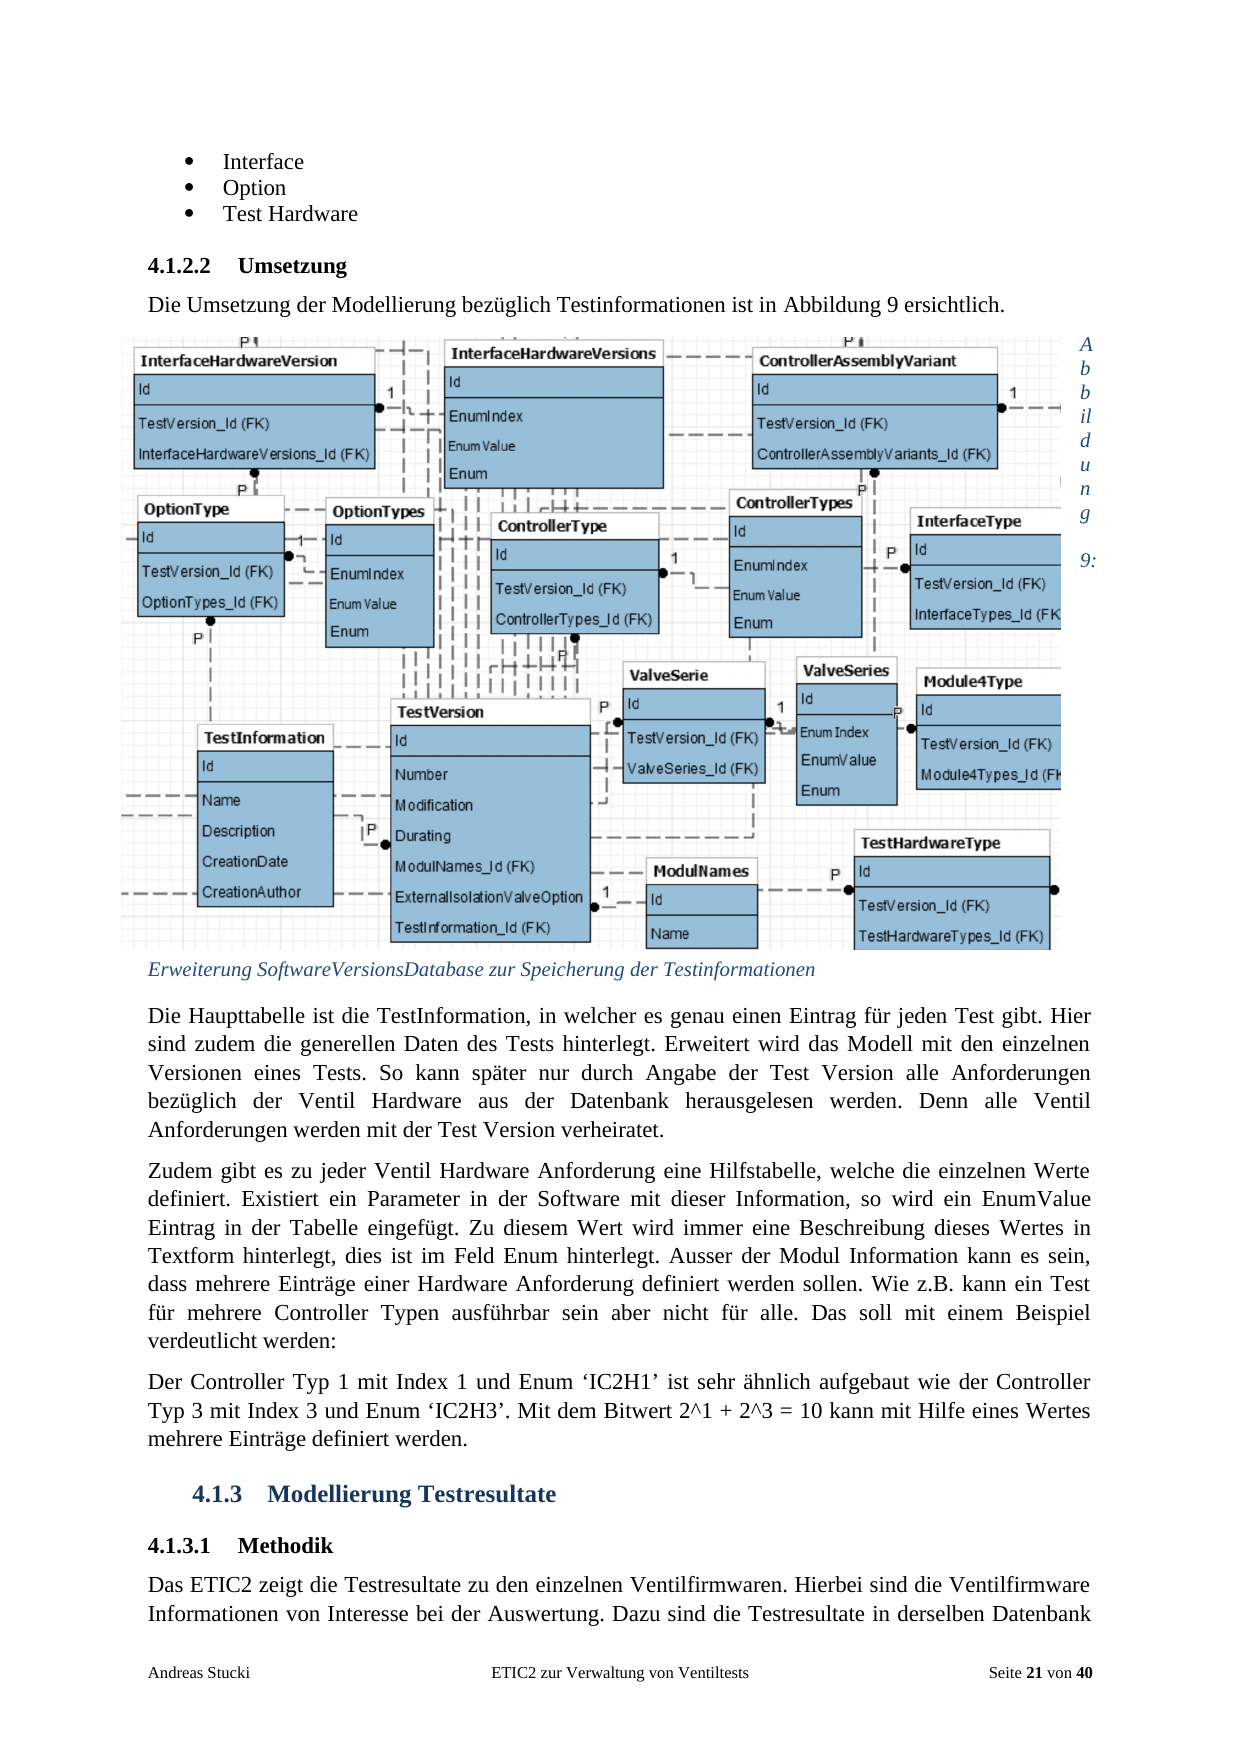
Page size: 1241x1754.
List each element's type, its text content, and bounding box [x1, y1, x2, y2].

text Die Haupttabelle ist die TestInformation, in welcher es genau einen Eintrag für jeden Test gibt. Hier sind zudem die generellen Daten des Tests hinterlegt. Erweitert wird das Modell mit den einzelnen Versionen eines Tests. So kann später nur durch Angabe der Test Version alle Anforderungen bezüglich der Ventil Hardware aus der Datenbank herausgelesen werden. Denn alle Ventil Anforderungen werden mit der Test Version verheiratet. [148, 1002, 1092, 1142]
list Test Hardware [185, 200, 1092, 227]
list Option [185, 174, 1092, 200]
subtitle Modellierung Testresultate [192, 1479, 1092, 1507]
list Interface [185, 148, 1092, 174]
subtitle Umsetzung [148, 252, 1092, 278]
text Zudem gibt es zu jeder Ventil Hardware Anforderung eine Hilfstabelle, welche die einzelnen Werte definiert. Existiert ein Parameter in der Software mit dieser Information, so wird ein EnumValue Eintrag in der Tabelle eingefügt. Zu diesem Wert wird immer eine Beschreibung dieses Wertes in Textform hinterlegt, dies ist im Feld Enum hinterlegt. Ausser der Modul Information kann es sein, dass mehrere Einträge einer Hardware Anforderung definiert werden sollen. Wie z.B. kann ein Test für mehrere Controller Typen ausführbar sein aber nicht für alle. Das soll mit einem Beispiel verdeutlicht werden: [148, 1157, 1092, 1354]
picture [120, 337, 1060, 950]
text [148, 1571, 1092, 1626]
text Der Controller Typ 1 mit Index 1 und Enum ‘IC2H1’ ist sehr ähnlich aufgebaut wie der Controller Typ 3 mit Index 3 und Enum ‘IC2H3’. Mit dem Bitwert 2^1 + 2^3 = 10 kann mit Hilfe eines Wertes mehrere Einträge definiert werden. [148, 1368, 1092, 1452]
subtitle Methodik [148, 1532, 1092, 1559]
